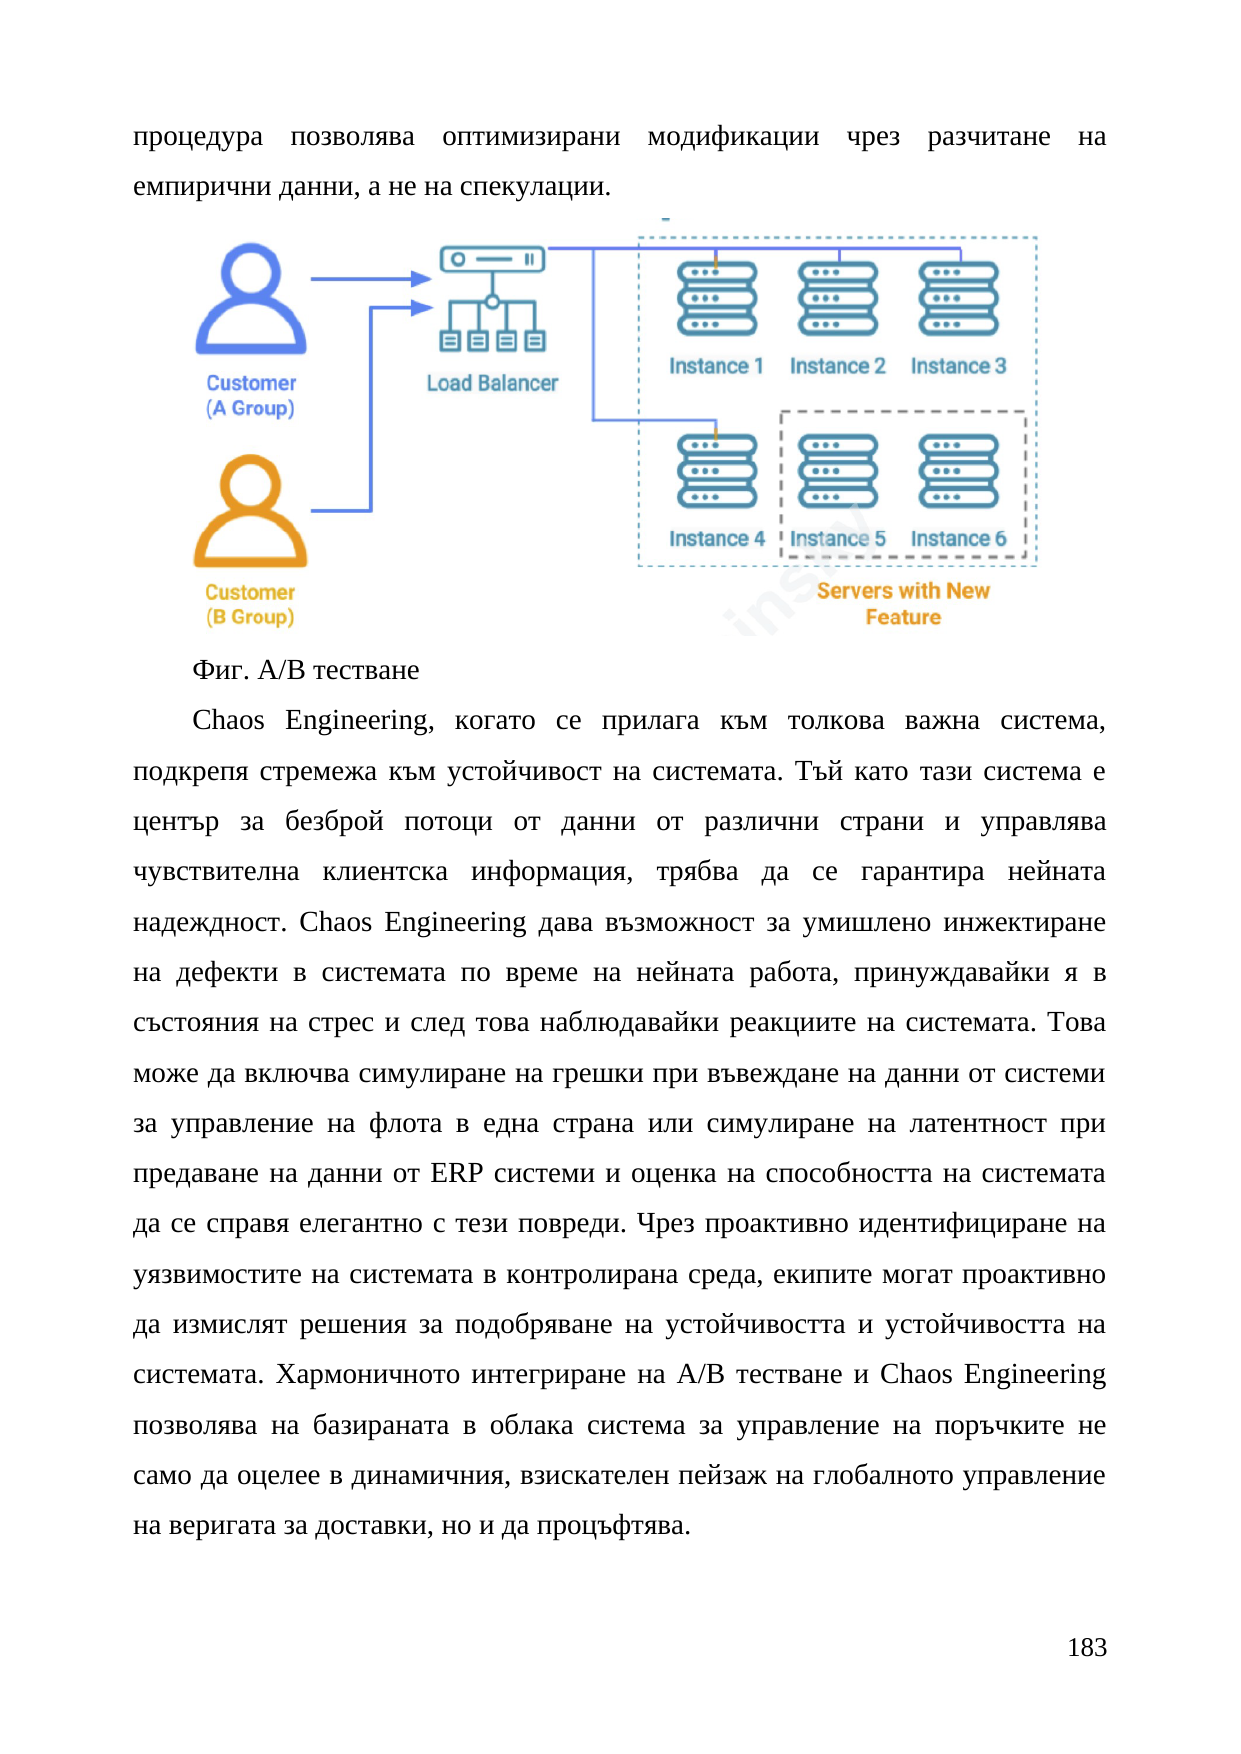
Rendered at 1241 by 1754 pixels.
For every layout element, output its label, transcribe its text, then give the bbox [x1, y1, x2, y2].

text Фиг. A/B тестване [133, 652, 1107, 686]
picture [192, 218, 1045, 636]
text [133, 118, 1107, 202]
text Chaos Engineering, когато се прилага към толкова важна система, подкрепя стремежа към устойчивост на системата. Тъй като тази система е център за безброй потоци от данни от различни страни и управлява чувствителна клиентска информация, трябва да се гарантира нейната надеждност. Chaos Engineering дава възможност за умишлено инжектиране на дефекти в системата по време на нейната работа, принуждавайки я в състояния на стрес и след това наблюдавайки реакциите на системата. Това може да включва симулиране на грешки при въвеждане на данни от системи за управление на флота в една страна или симулиране на латентност при предаване на данни от ERP системи и оценка на способността на системата да се справя елегантно с тези повреди. Чрез проактивно идентифициране на уязвимостите на системата в контролирана среда, екипите могат проактивно да измислят решения за подобряване на устойчивостта и устойчивостта на системата. Хармоничното интегриране на A/B тестване и Chaos Engineering позволява на базираната в облака система за управление на поръчките не само да оцелее в динамичния, взискателен пейзаж на глобалното управление на веригата за доставки, но и да процъфтява. [133, 702, 1107, 1541]
